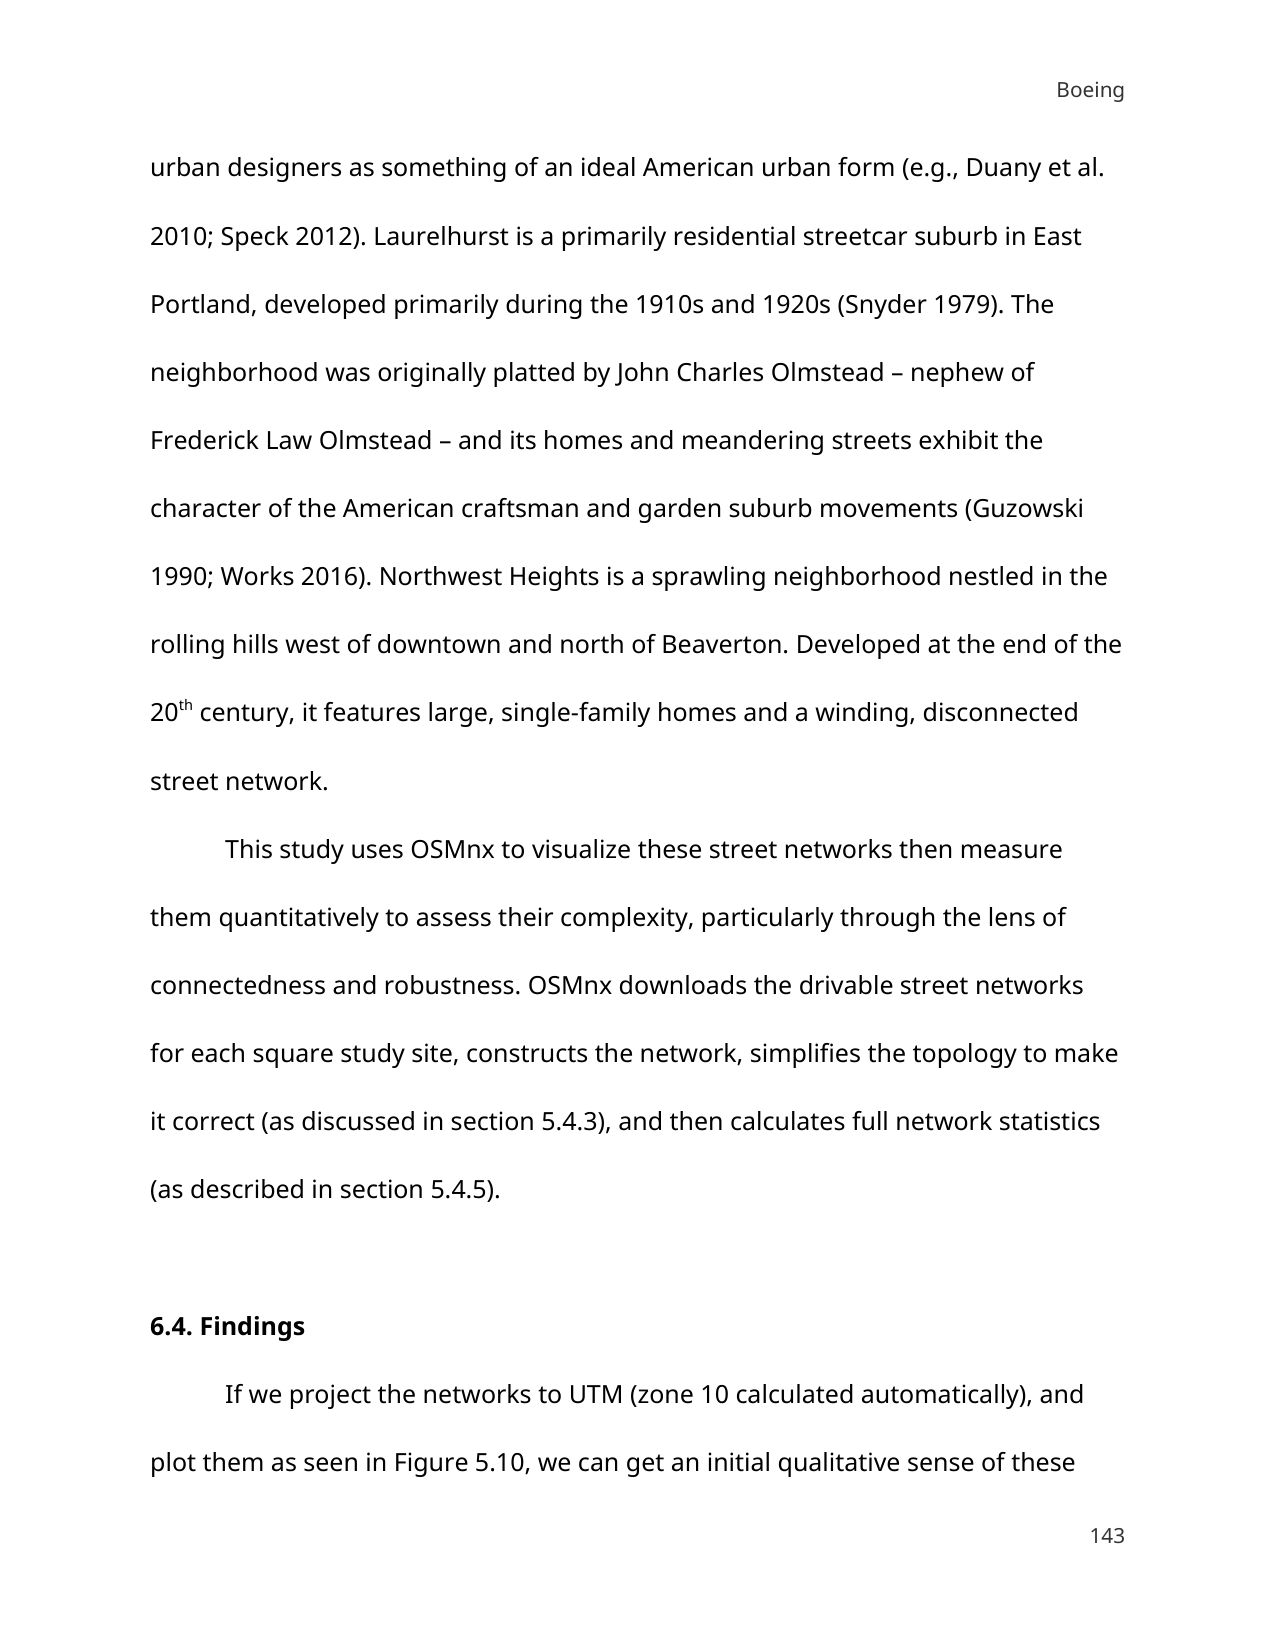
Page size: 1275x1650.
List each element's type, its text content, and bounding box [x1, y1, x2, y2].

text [150, 150, 1125, 797]
subtitle Findings [150, 1308, 1125, 1342]
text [150, 1376, 1125, 1478]
text This study uses OSMnx to visualize these street networks then measure them quantitatively to assess their complexity, particularly through the lens of connectedness and robustness. OSMnx downloads the drivable street networks for each square study site, constructs the network, simplifies the topology to make it correct (as discussed in section 5.4.3), and then calculates full network statistics (as described in section 5.4.5). [150, 831, 1125, 1206]
